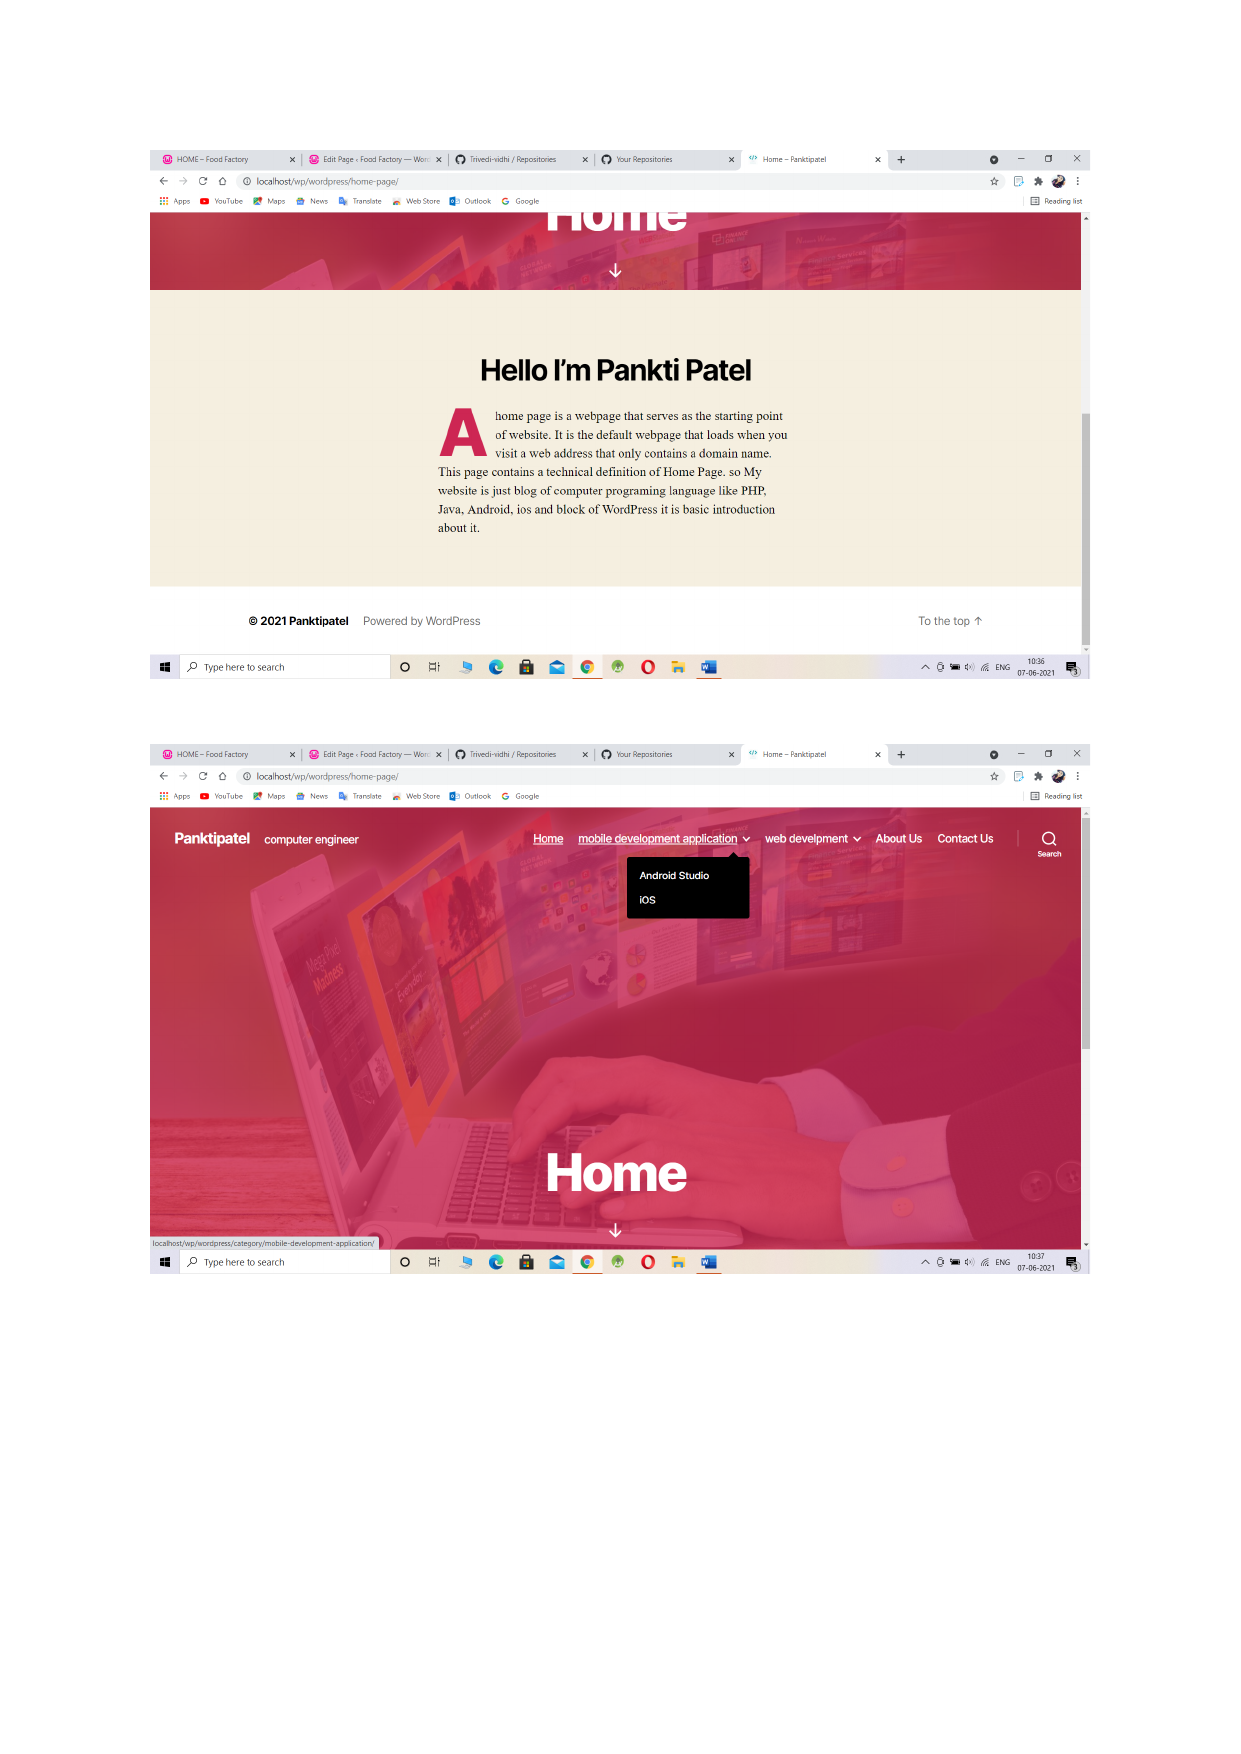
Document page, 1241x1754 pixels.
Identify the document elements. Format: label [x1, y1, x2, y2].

picture [150, 150, 1091, 679]
picture [150, 744, 1091, 1274]
